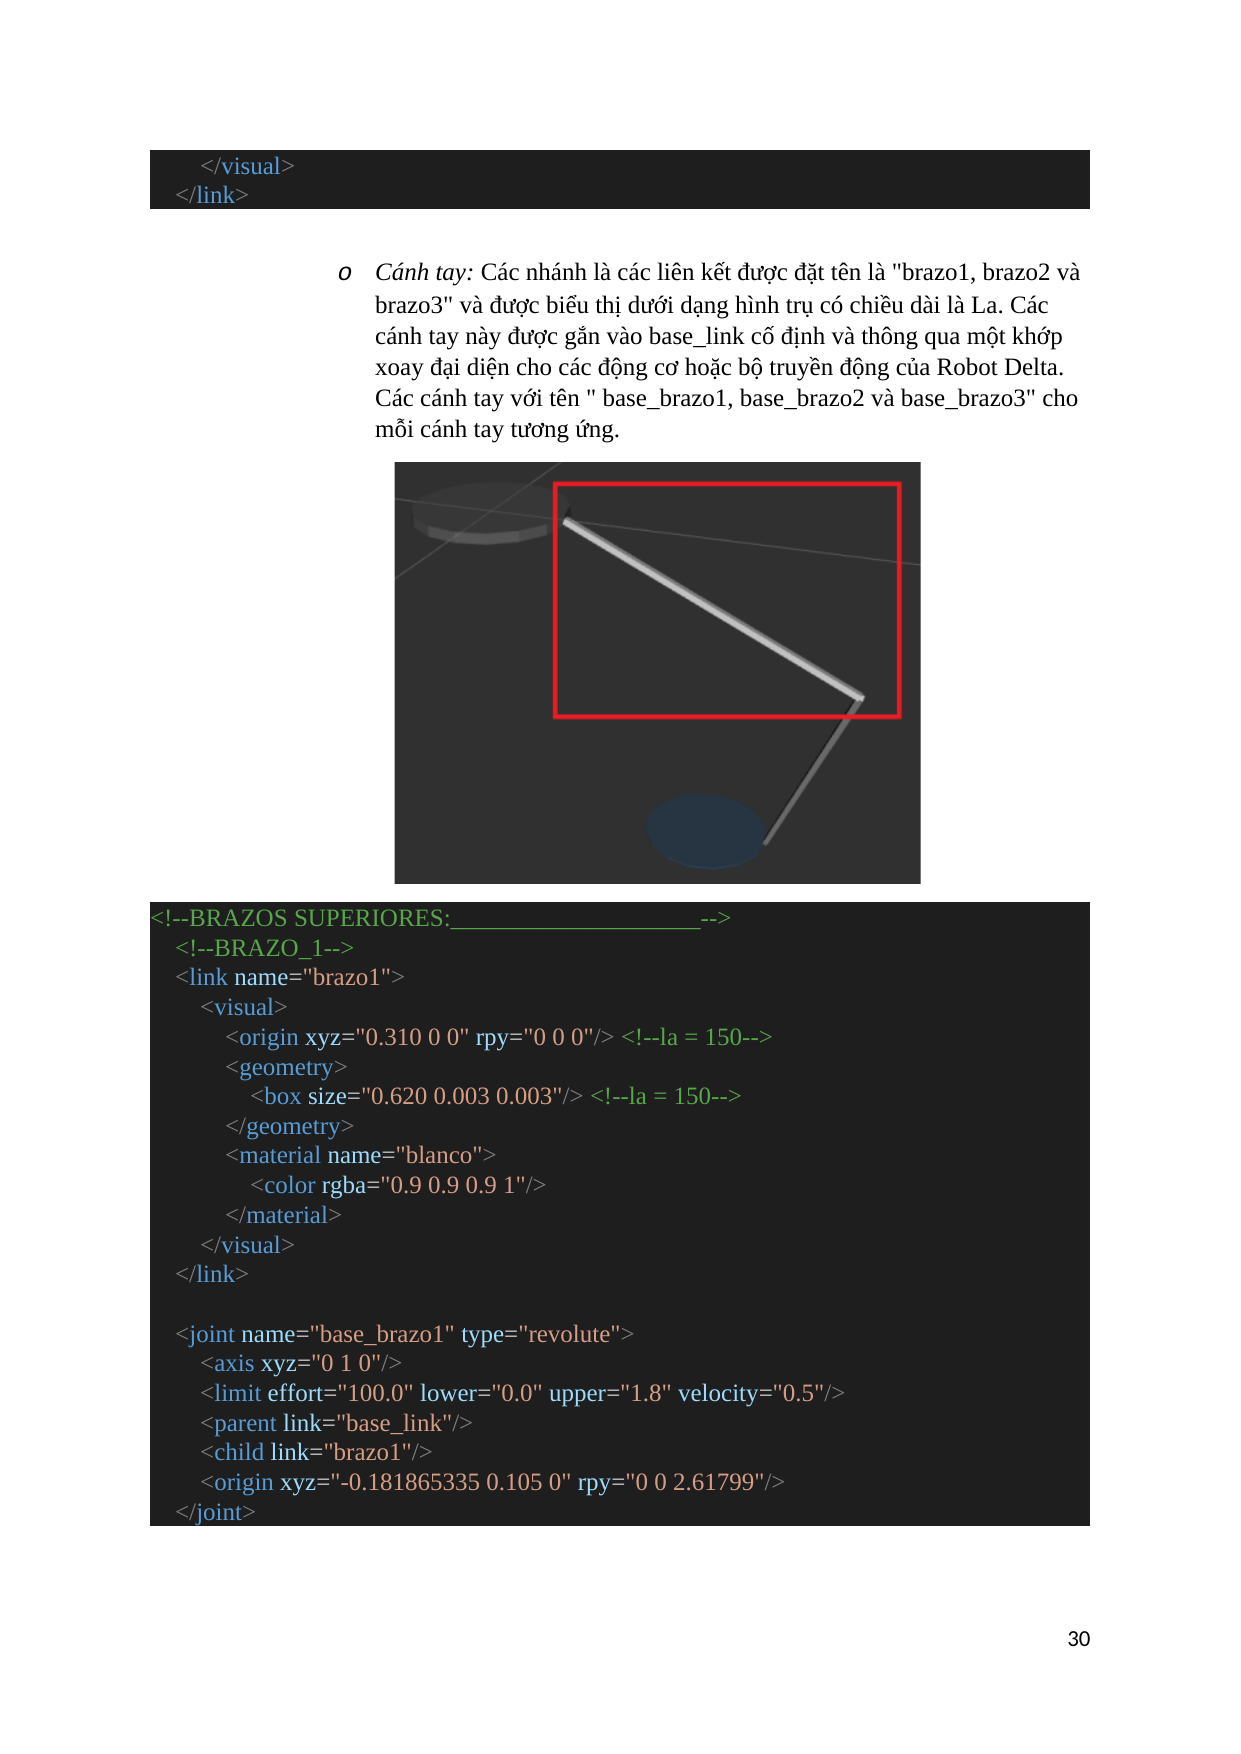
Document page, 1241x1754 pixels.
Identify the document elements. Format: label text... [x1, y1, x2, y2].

text <joint name="base_brazo1" type="revolute"> [150, 1318, 1090, 1347]
text <axis xyz="0 1 0"/> [150, 1347, 1090, 1377]
text </joint> [150, 1496, 1090, 1526]
text <!--BRAZOS SUPERIORES:____________________--> [150, 902, 1090, 932]
text <box size="0.620 0.003 0.003"/> <!--la = 150--> [150, 1080, 1090, 1110]
text <geometry> [150, 1051, 1090, 1080]
text <material name="blanco"> [150, 1140, 1090, 1169]
text <origin xyz="0.310 0 0" rpy="0 0 0"/> <!--la = 150--> [150, 1021, 1090, 1051]
text <limit effort="100.0" lower="0.0" upper="1.8" velocity="0.5"/> [150, 1377, 1090, 1407]
text </geometry> [150, 1110, 1090, 1140]
text </link> [150, 1258, 1090, 1288]
text <parent link="base_link"/> [150, 1407, 1090, 1437]
list Cánh tay: Các nhánh là các liên kết được đặt tên là "brazo1, brazo2 và brazo3" và được biểu thị dưới dạng hình trụ có chiều dài là La. Các cánh tay này được gắn vào base_link cố định và thông qua một khớp xoay đại diện cho các động cơ hoặc bộ truyền động của Robot Delta. Các cánh tay với tên " base_brazo1, base_brazo2 và base_brazo3" cho mỗi cánh tay tương ứng. [337, 257, 1090, 443]
text </link> [150, 180, 1090, 209]
text </visual> [150, 150, 1090, 180]
text <origin xyz="-0.181865335 0.105 0" rpy="0 0 2.61799"/> [150, 1466, 1090, 1496]
text <!--BRAZO_1--> [150, 932, 1090, 962]
text <child link="brazo1"/> [150, 1437, 1090, 1466]
text </visual> [150, 1229, 1090, 1258]
picture [394, 462, 921, 884]
text <visual> [150, 991, 1090, 1021]
text <link name="brazo1"> [150, 962, 1090, 991]
text </material> [150, 1199, 1090, 1229]
text <color rgba="0.9 0.9 0.9 1"/> [150, 1169, 1090, 1199]
